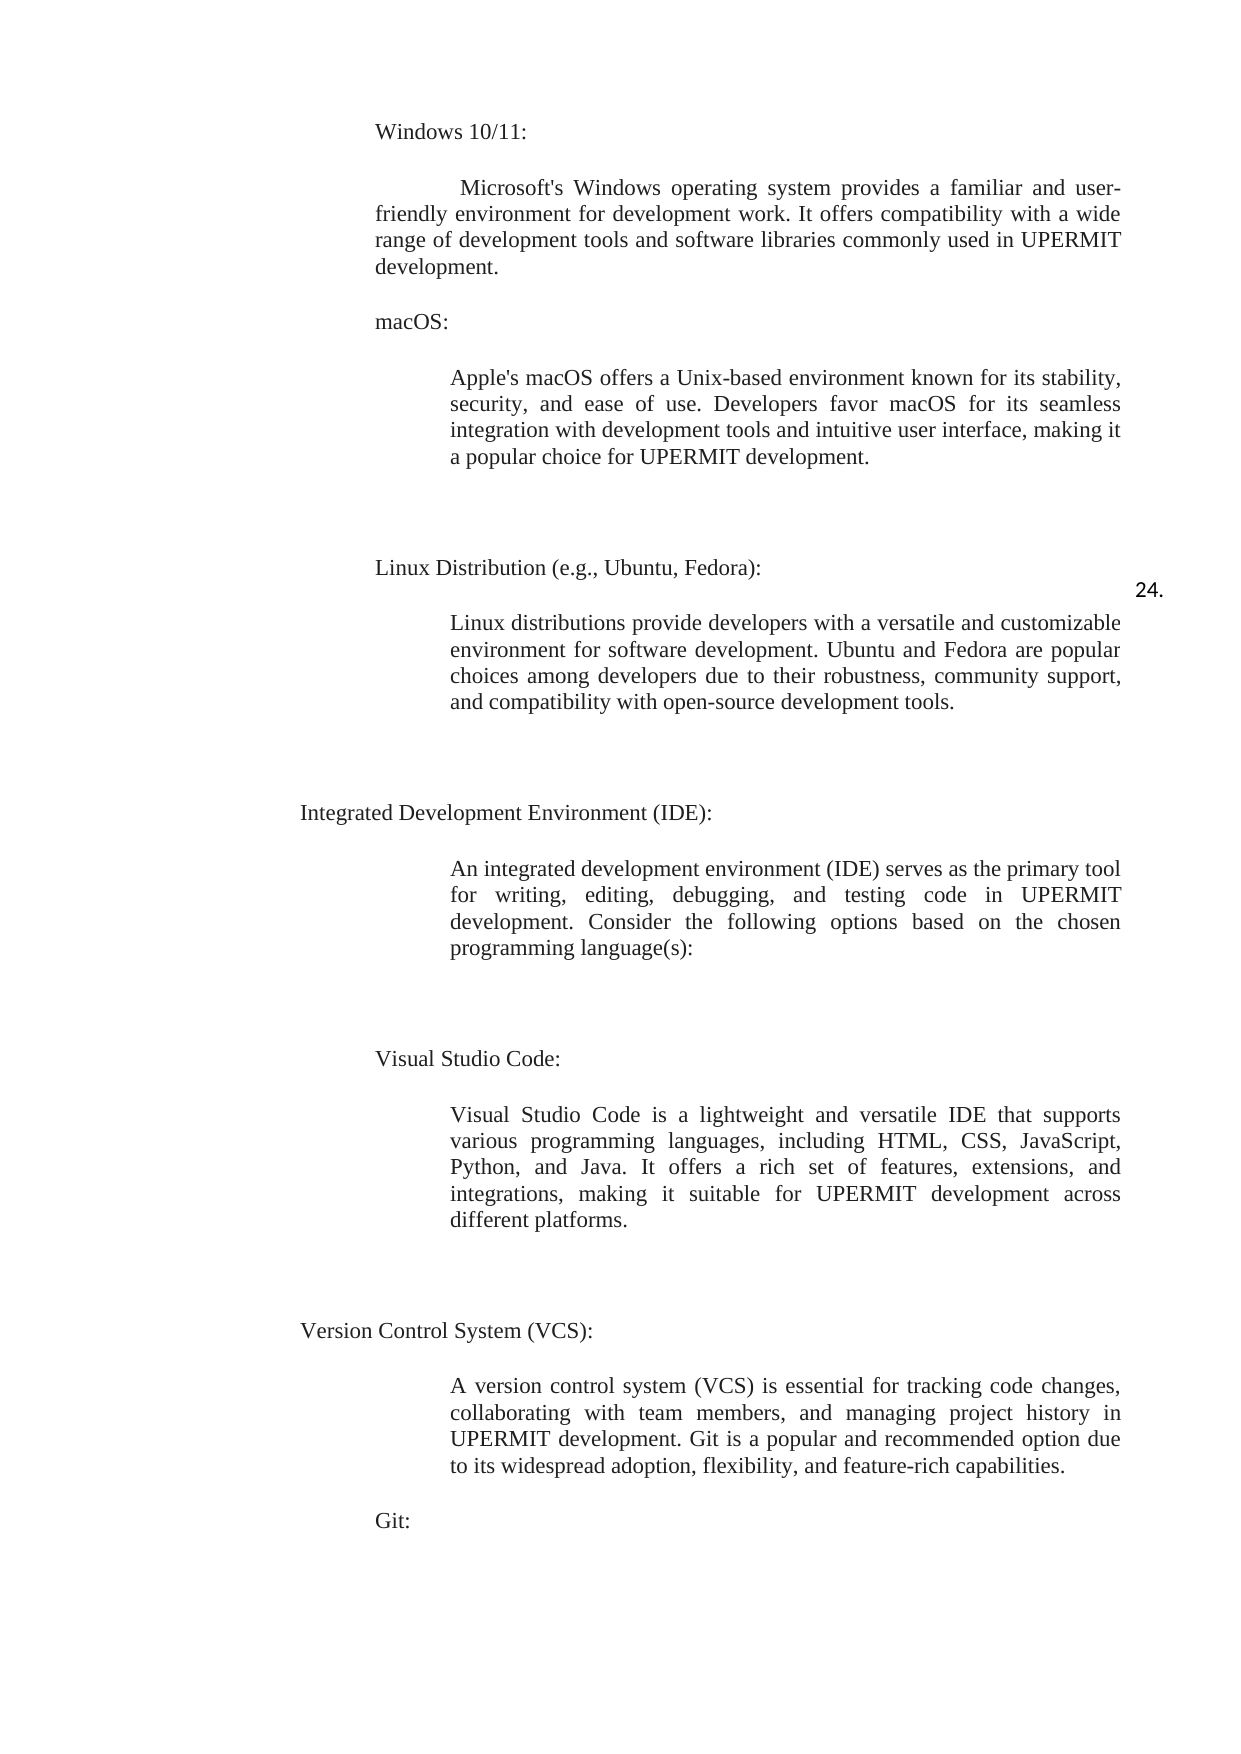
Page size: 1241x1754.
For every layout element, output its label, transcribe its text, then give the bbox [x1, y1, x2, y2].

text Linux distributions provide developers with a versatile and customizable environment for software development. Ubuntu and Fedora are popular choices among developers due to their robustness, community support, and compatibility with open-source development tools. [450, 609, 1122, 715]
text An integrated development environment (IDE) serves as the primary tool for writing, editing, debugging, and testing code in UPERMIT development. Consider the following options based on the chosen programming language(s): [450, 855, 1122, 960]
text Windows 10/11: [300, 118, 1122, 144]
text Integrated Development Environment (IDE): [225, 799, 1122, 826]
text Apple's macOS offers a Unix-based environment known for its stability, security, and ease of use. Developers favor macOS for its seamless integration with development tools and intuitive user interface, making it a popular choice for UPERMIT development. [450, 364, 1122, 469]
text macOS: [300, 308, 1122, 334]
text Microsoft's Windows operating system provides a familiar and user-friendly environment for development work. It offers compatibility with a wide range of development tools and software libraries commonly used in UPERMIT development. [375, 174, 1122, 279]
text Linux Distribution (e.g., Ubuntu, Fedora): [375, 554, 1122, 580]
text Visual Studio Code: [300, 1045, 1122, 1071]
text Git: [300, 1507, 1122, 1533]
text Visual Studio Code is a lightweight and versatile IDE that supports various programming languages, including HTML, CSS, JavaScript, Python, and Java. It offers a rich set of features, extensions, and integrations, making it suitable for UPERMIT development across different platforms. [450, 1101, 1122, 1232]
text Version Control System (VCS): [225, 1317, 1122, 1343]
text A version control system (VCS) is essential for tracking code changes, collaborating with team members, and managing project history in UPERMIT development. Git is a popular and recommended option due to its widespread adoption, flexibility, and feature-rich capabilities. [450, 1373, 1122, 1478]
